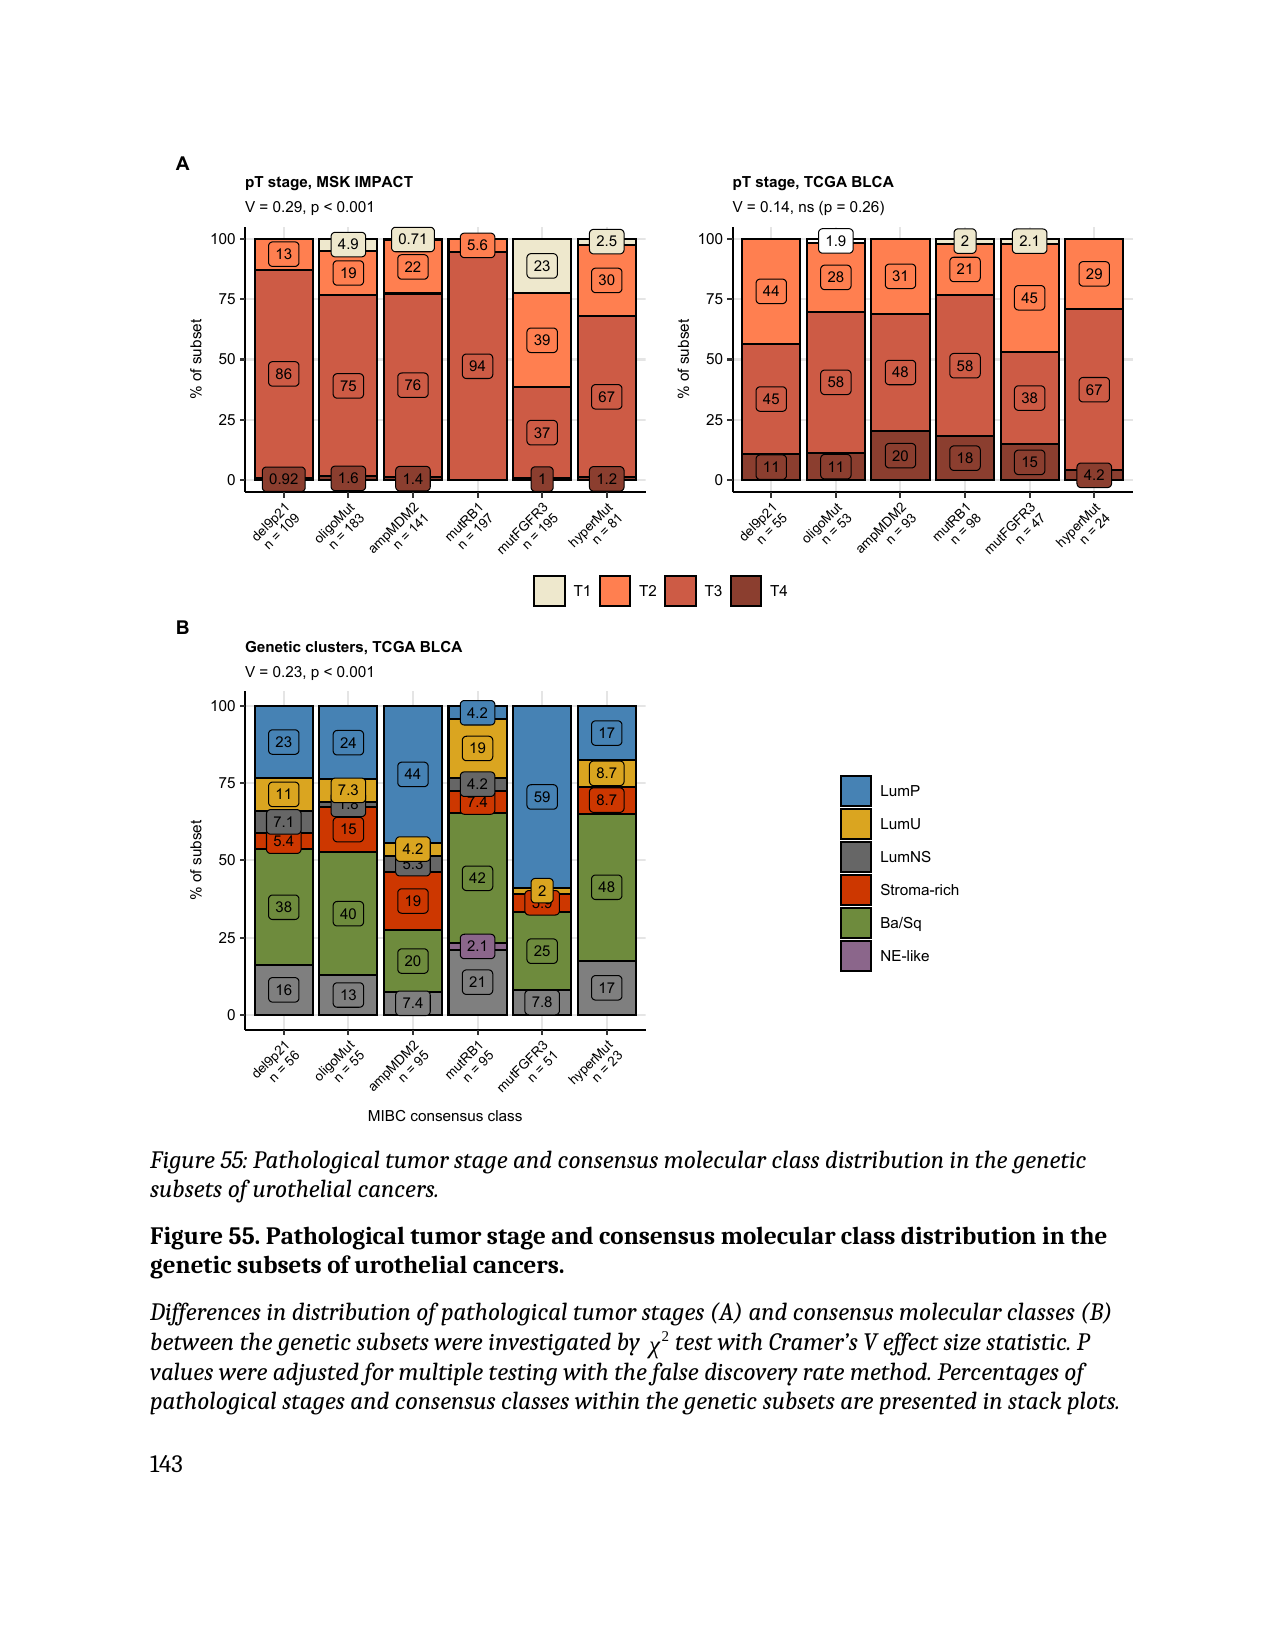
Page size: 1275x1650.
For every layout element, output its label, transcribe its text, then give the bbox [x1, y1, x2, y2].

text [150, 1298, 1125, 1416]
text Figure 55: Pathological tumor stage and consensus molecular class distribution in the genetic subsets of urothelial cancers. [150, 1146, 1125, 1203]
text Figure 55. Pathological tumor stage and consensus molecular class distribution in the genetic subsets of urothelial cancers. [150, 1222, 1125, 1279]
